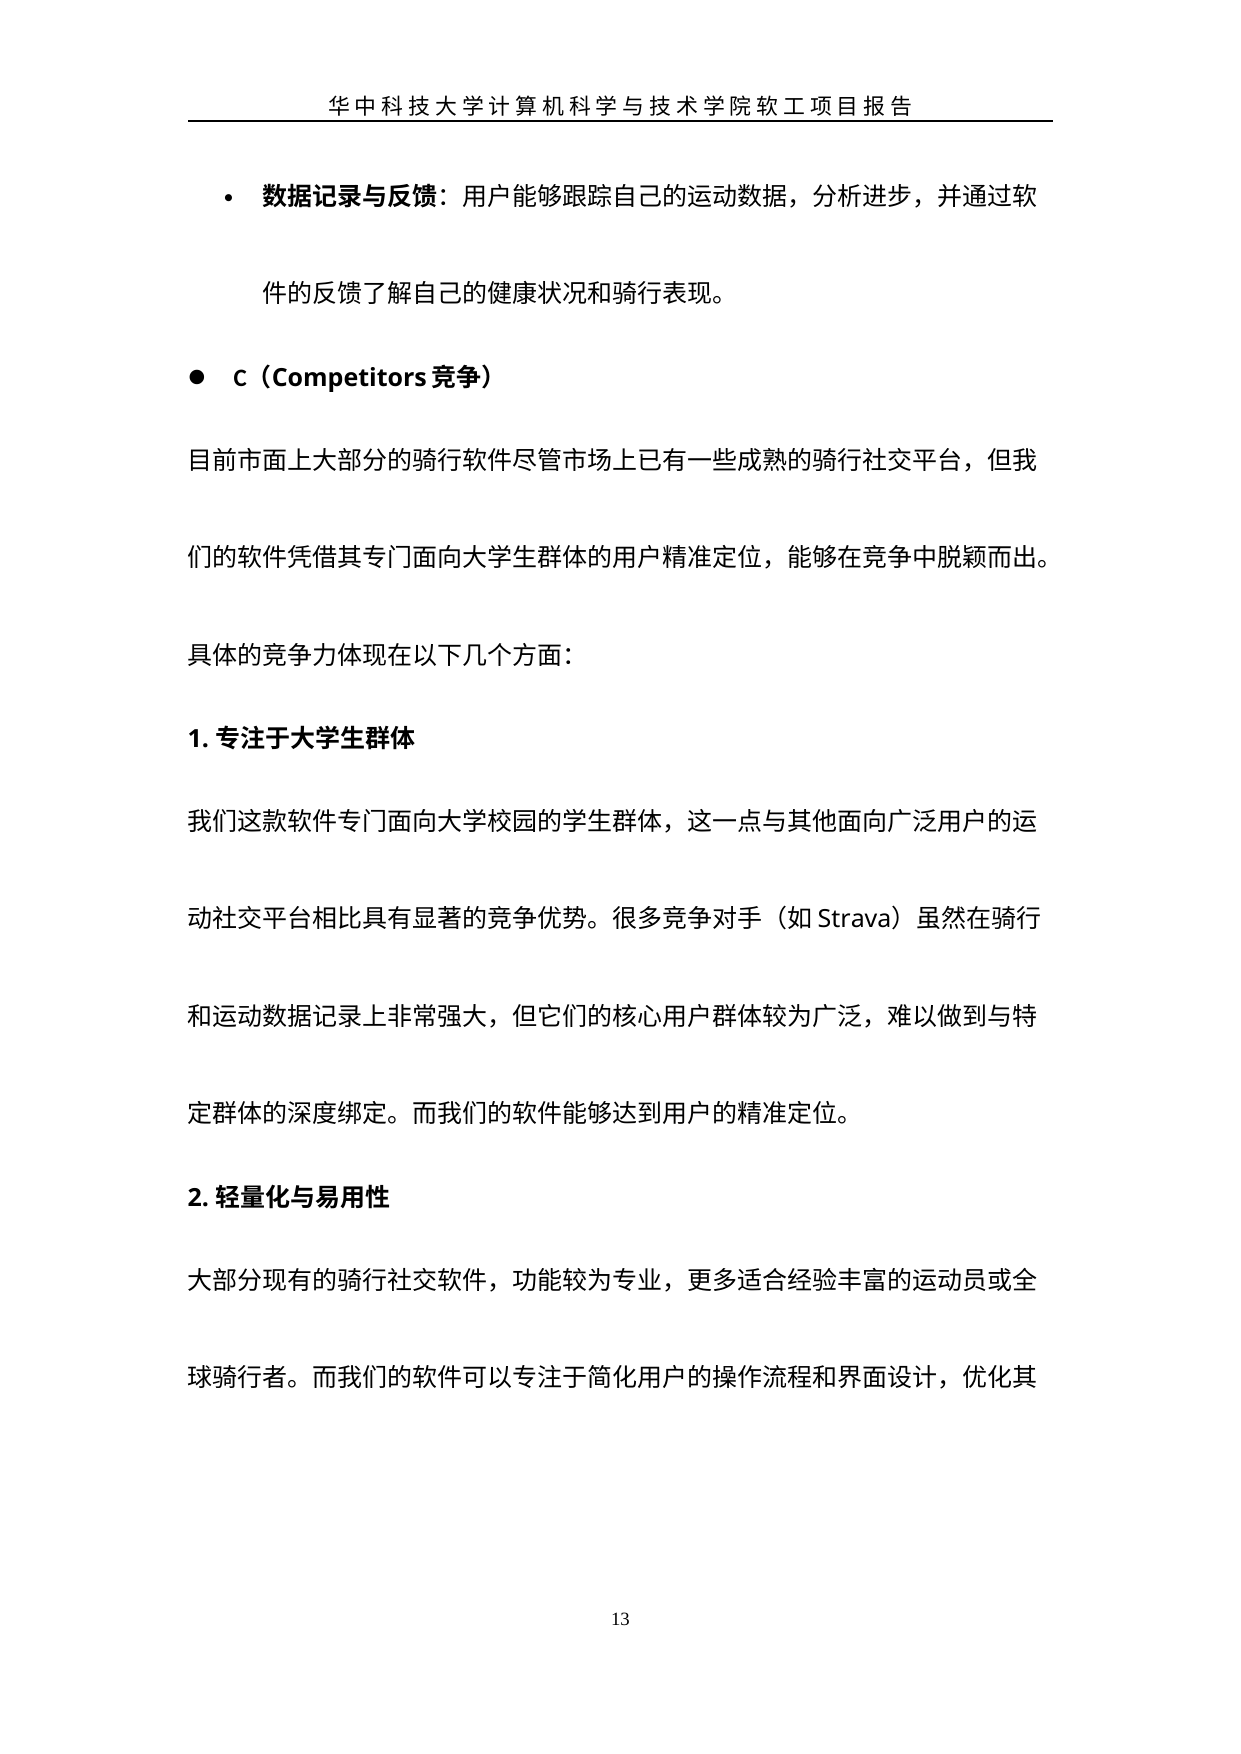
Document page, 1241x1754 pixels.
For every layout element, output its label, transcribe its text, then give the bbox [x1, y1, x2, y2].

text 我们这款软件专门面向大学校园的学生群体，这一点与其他面向广泛用户的运动社交平台相比具有显著的竞争优势。很多竞争对手（如Strava）虽然在骑行和运动数据记录上非常强大，但它们的核心用户群体较为广泛，难以做到与特定群体的深度绑定。而我们的软件能够达到用户的精准定位。 [187, 787, 1053, 1144]
text 目前市面上大部分的骑行软件尽管市场上已有一些成熟的骑行社交平台，但我们的软件凭借其专门面向大学生群体的用户精准定位，能够在竞争中脱颖而出。具体的竞争力体现在以下几个方面： [187, 426, 1053, 686]
list 数据记录与反馈：用户能够跟踪自己的运动数据，分析进步，并通过软件的反馈了解自己的健康状况和骑行表现。 [225, 162, 1053, 324]
text 2. 轻量化与易用性 [187, 1163, 1053, 1228]
text 1. 专注于大学生群体 [187, 704, 1053, 769]
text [187, 1246, 1053, 1408]
list C（Competitors竞争） [187, 343, 1053, 408]
